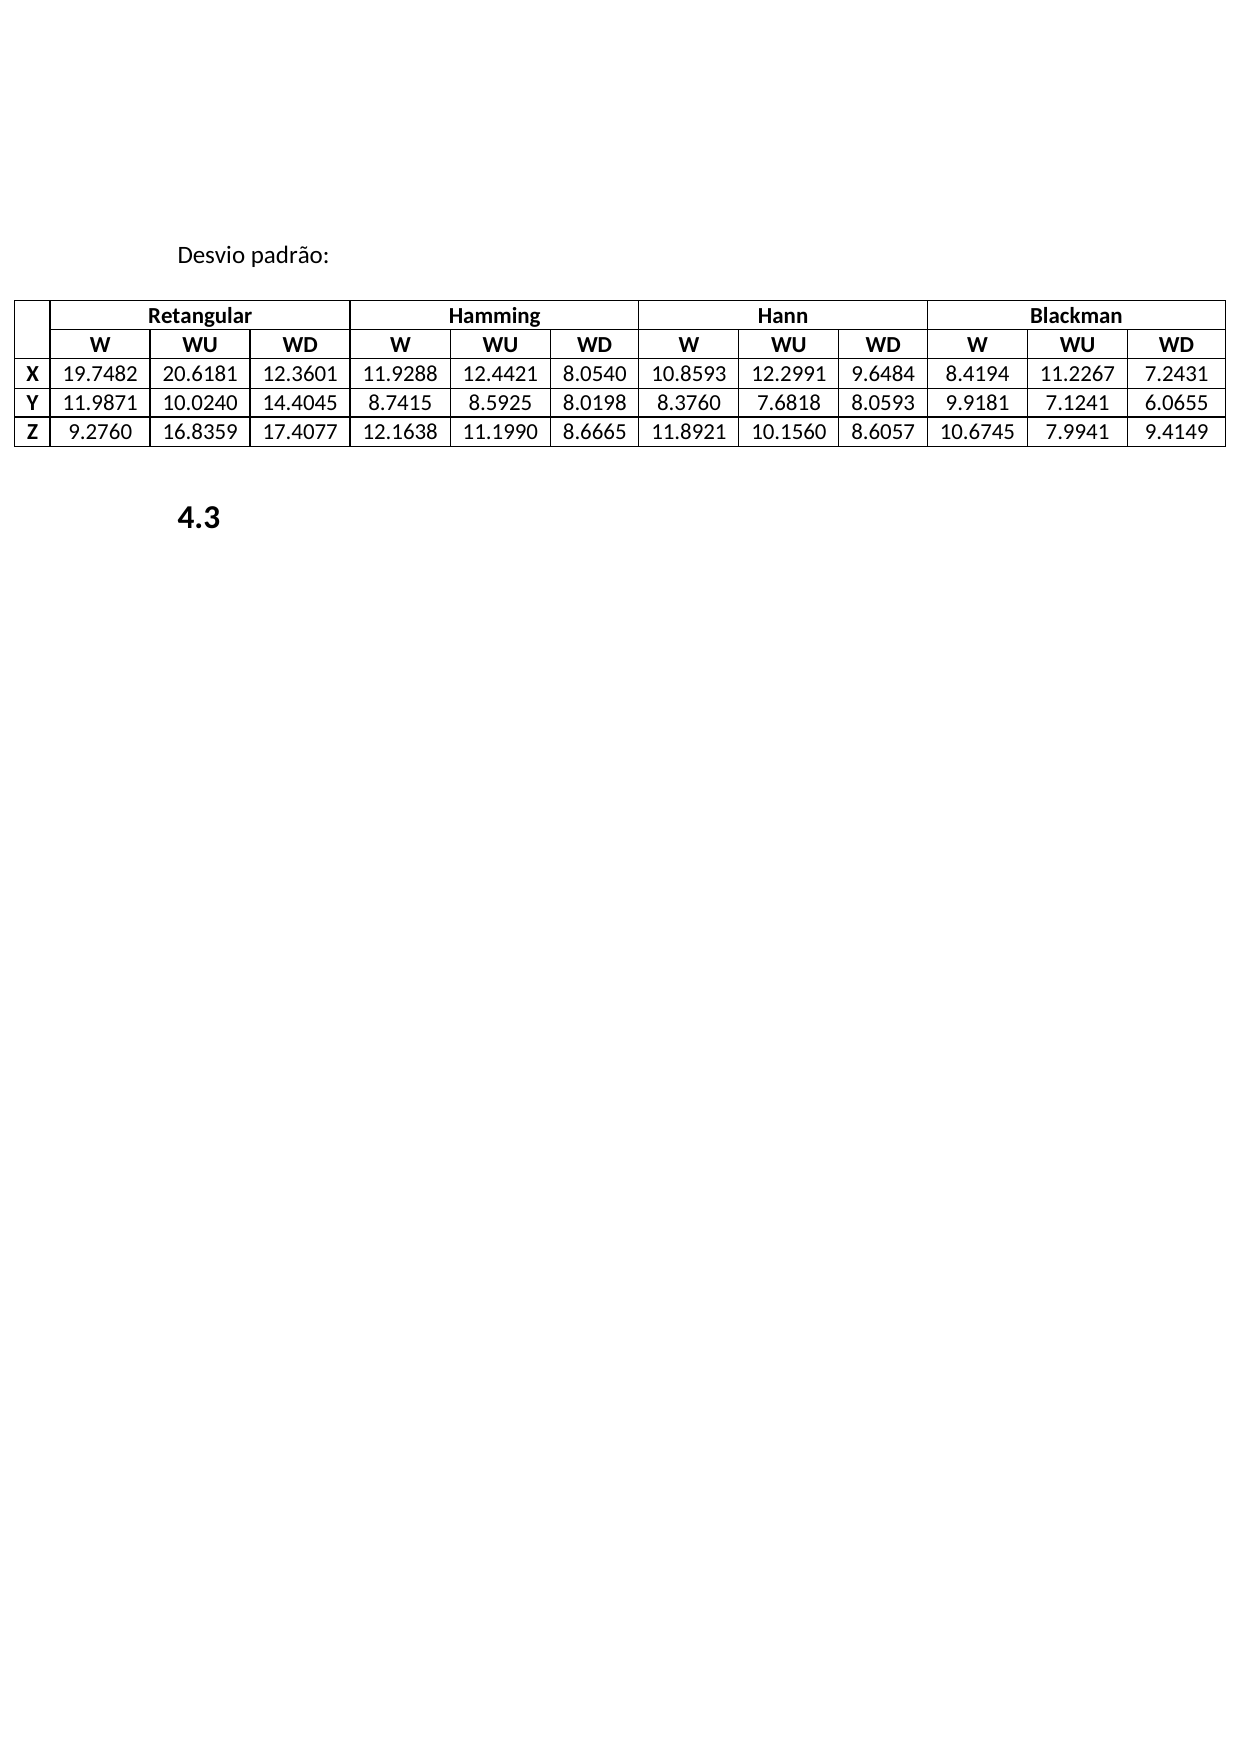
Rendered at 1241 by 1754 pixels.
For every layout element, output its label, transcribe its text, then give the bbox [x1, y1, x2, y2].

table_cell 8.7415 [351, 389, 450, 416]
table_cell 9.2760 [51, 418, 149, 446]
table_cell 8.6665 [551, 418, 638, 446]
table_cell 11.9871 [51, 389, 149, 416]
table_cell 19.7482 [51, 359, 149, 387]
table_cell 9.4149 [1128, 418, 1225, 446]
table_cell WU [1028, 330, 1127, 358]
table_cell W [51, 330, 149, 358]
table_cell 8.4194 [928, 359, 1027, 387]
table_cell 12.1638 [351, 418, 450, 446]
table_cell 9.9181 [928, 389, 1027, 416]
table_cell 11.9288 [351, 359, 450, 387]
table_cell 14.4045 [251, 389, 349, 416]
table_cell 9.6484 [839, 359, 927, 387]
table_cell W [351, 330, 450, 358]
table_cell WD [839, 330, 927, 358]
table_cell 7.2431 [1128, 359, 1225, 387]
table_cell 7.6818 [739, 389, 838, 416]
table_cell WU [451, 330, 550, 358]
table_header Blackman [928, 301, 1225, 329]
table_cell 16.8359 [151, 418, 249, 446]
table_cell WU [151, 330, 249, 358]
table_cell 8.3760 [639, 389, 738, 416]
table_cell WD [251, 330, 349, 358]
table_cell 11.8921 [639, 418, 738, 446]
table_cell 10.6745 [928, 418, 1027, 446]
text 4.3 [177, 496, 1063, 537]
table_cell 8.6057 [839, 418, 927, 446]
table_header Hann [639, 301, 927, 329]
table_cell 10.0240 [151, 389, 249, 416]
table_cell WU [739, 330, 838, 358]
table_cell 7.1241 [1028, 389, 1127, 416]
table_cell 17.4077 [251, 418, 349, 446]
table_cell 8.0540 [551, 359, 638, 387]
table_cell 11.1990 [451, 418, 550, 446]
table_cell 8.0198 [551, 389, 638, 416]
table_cell W [928, 330, 1027, 358]
table_cell 20.6181 [151, 359, 249, 387]
table_cell W [639, 330, 738, 358]
table_header Retangular [51, 301, 349, 329]
table_cell Y [15, 389, 49, 416]
table_cell 12.3601 [251, 359, 349, 387]
table_cell Z [15, 418, 49, 446]
table_cell WD [551, 330, 638, 358]
table_cell WD [1128, 330, 1225, 358]
table_cell 7.9941 [1028, 418, 1127, 446]
table_cell 12.2991 [739, 359, 838, 387]
table_cell 12.4421 [451, 359, 550, 387]
table_cell 10.8593 [639, 359, 738, 387]
table_cell 8.5925 [451, 389, 550, 416]
table_cell X [15, 359, 49, 387]
table_cell 6.0655 [1128, 389, 1225, 416]
table_cell 8.0593 [839, 389, 927, 416]
table_header Hamming [351, 301, 638, 329]
text Desvio padrão: [177, 239, 1063, 270]
table_header [15, 301, 49, 358]
table_cell 10.1560 [739, 418, 838, 446]
table_cell 11.2267 [1028, 359, 1127, 387]
